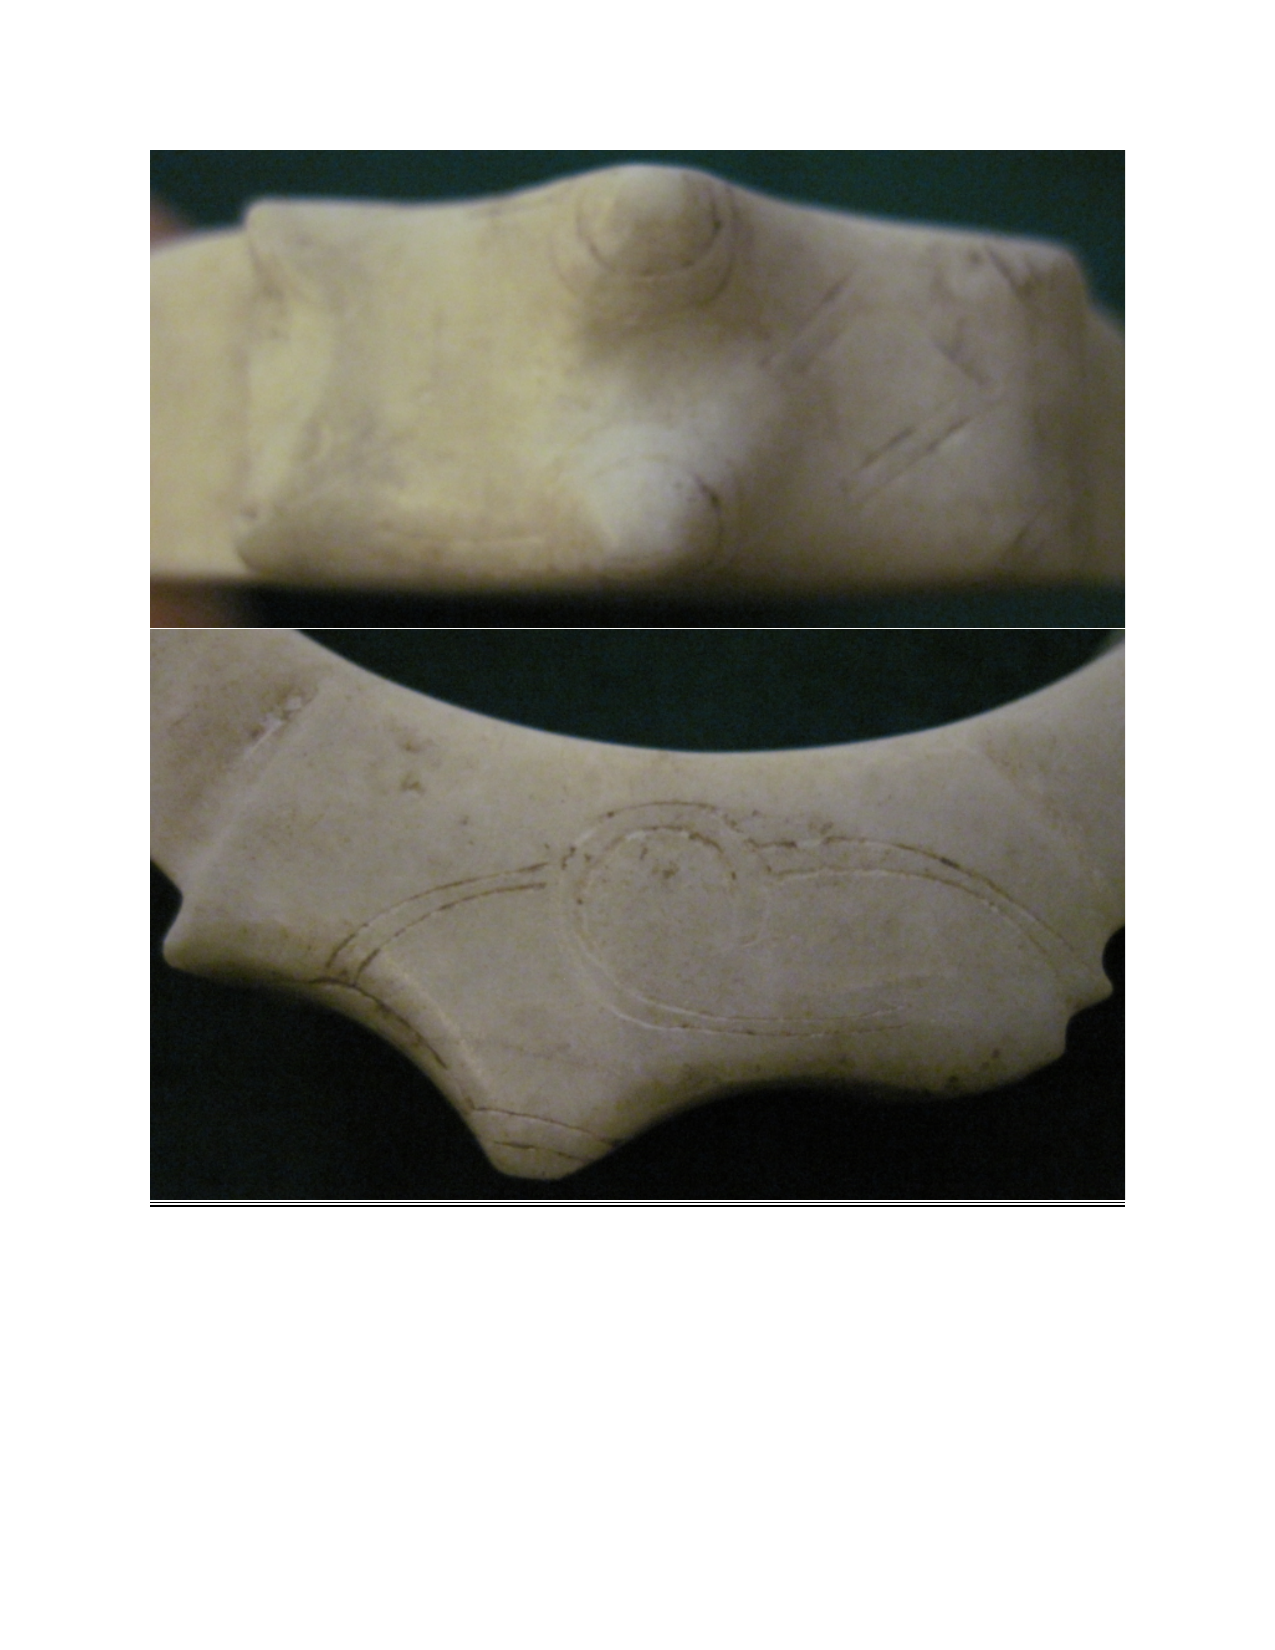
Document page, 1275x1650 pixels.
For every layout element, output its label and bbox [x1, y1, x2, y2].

picture [150, 150, 1125, 628]
picture [150, 629, 1125, 1200]
